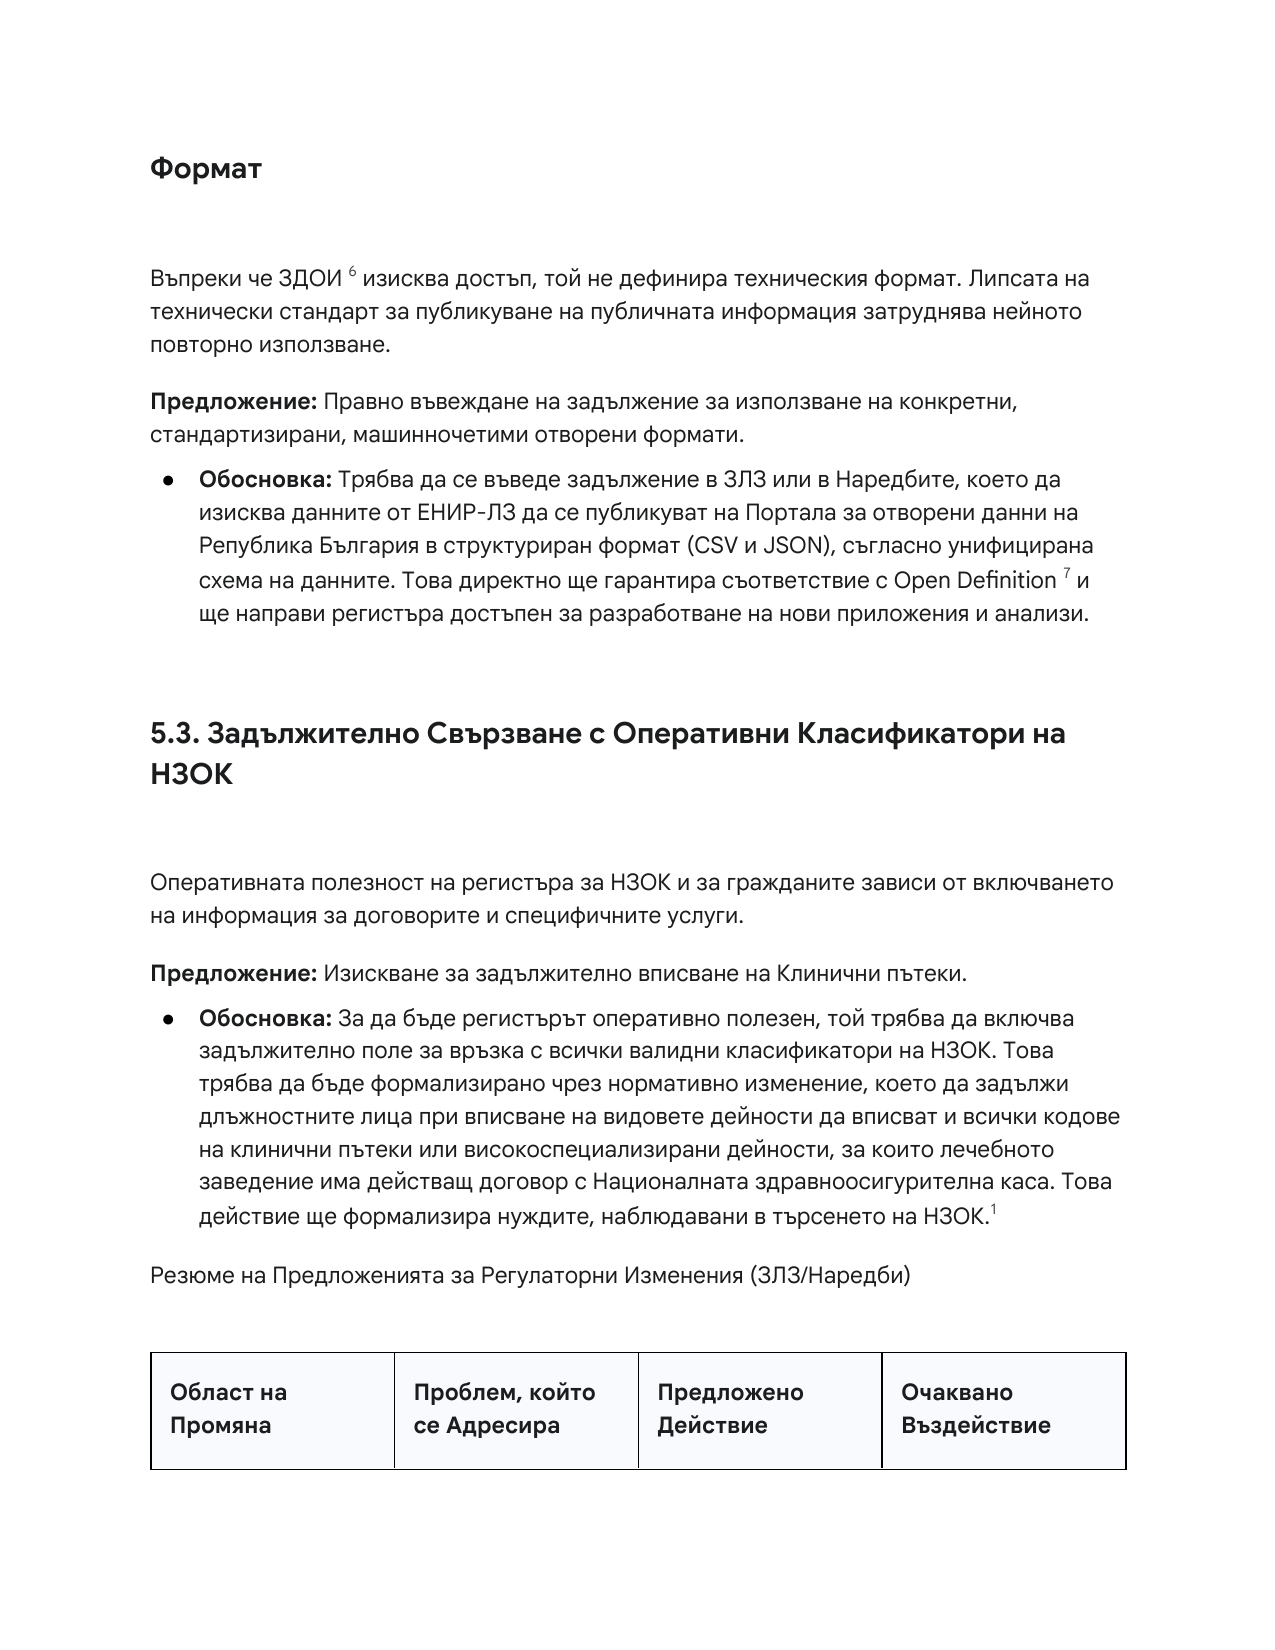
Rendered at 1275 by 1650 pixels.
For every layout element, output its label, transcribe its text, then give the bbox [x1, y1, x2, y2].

list Обосновка: Трябва да се въведе задължение в ЗЛЗ или в Наредбите, което да изисква данните от ЕНИР-ЛЗ да се публикуват на Портала за отворени данни на Република България в структуриран формат (CSV и JSON), съгласно унифицирана схема на данните. Това директно ще гарантира съответствие с Open Definition 7 и ще направи регистъра достъпен за разработване на нови приложения и анализи. [161, 466, 1125, 628]
table_header Предложено Действие [639, 1353, 881, 1468]
list Обосновка: За да бъде регистърът оперативно полезен, той трябва да включва задължително поле за връзка с всички валидни класификатори на НЗОК. Това трябва да бъде формализирано чрез нормативно изменение, което да задължи длъжностните лица при вписване на видовете дейности да вписват и всички кодове на клинични пътеки или високоспециализирани дейности, за които лечебното заведение има действащ договор с Националната здравноосигурителна каса. Това действие ще формализира нуждите, наблюдавани в търсенето на НЗОК.1 [161, 1004, 1125, 1232]
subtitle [150, 150, 1125, 187]
text Въпреки че ЗДОИ 6 изисква достъп, той не дефинира техническия формат. Липсата на технически стандарт за публикуване на публичната информация затруднява нейното повторно използване. [150, 262, 1125, 359]
subtitle 5.3. Задължително Свързване с Оперативни Класификатори на НЗОК [150, 715, 1125, 793]
table_header Проблем, който се Адресира [395, 1353, 638, 1468]
text Предложение: Правно въвеждане на задължение за използване на конкретни, стандартизирани, машинночетими отворени формати. [150, 388, 1125, 449]
text Предложение: Изискване за задължително вписване на Клинични пътеки. [150, 959, 1125, 987]
table_header Очаквано Въздействие [883, 1353, 1125, 1468]
text Оперативната полезност на регистъра за НЗОК и за гражданите зависи от включването на информация за договорите и специфичните услуги. [150, 868, 1125, 930]
table_header Област на Промяна [152, 1353, 394, 1468]
text Резюме на Предложенията за Регулаторни Изменения (ЗЛЗ/Наредби) [150, 1261, 1125, 1290]
